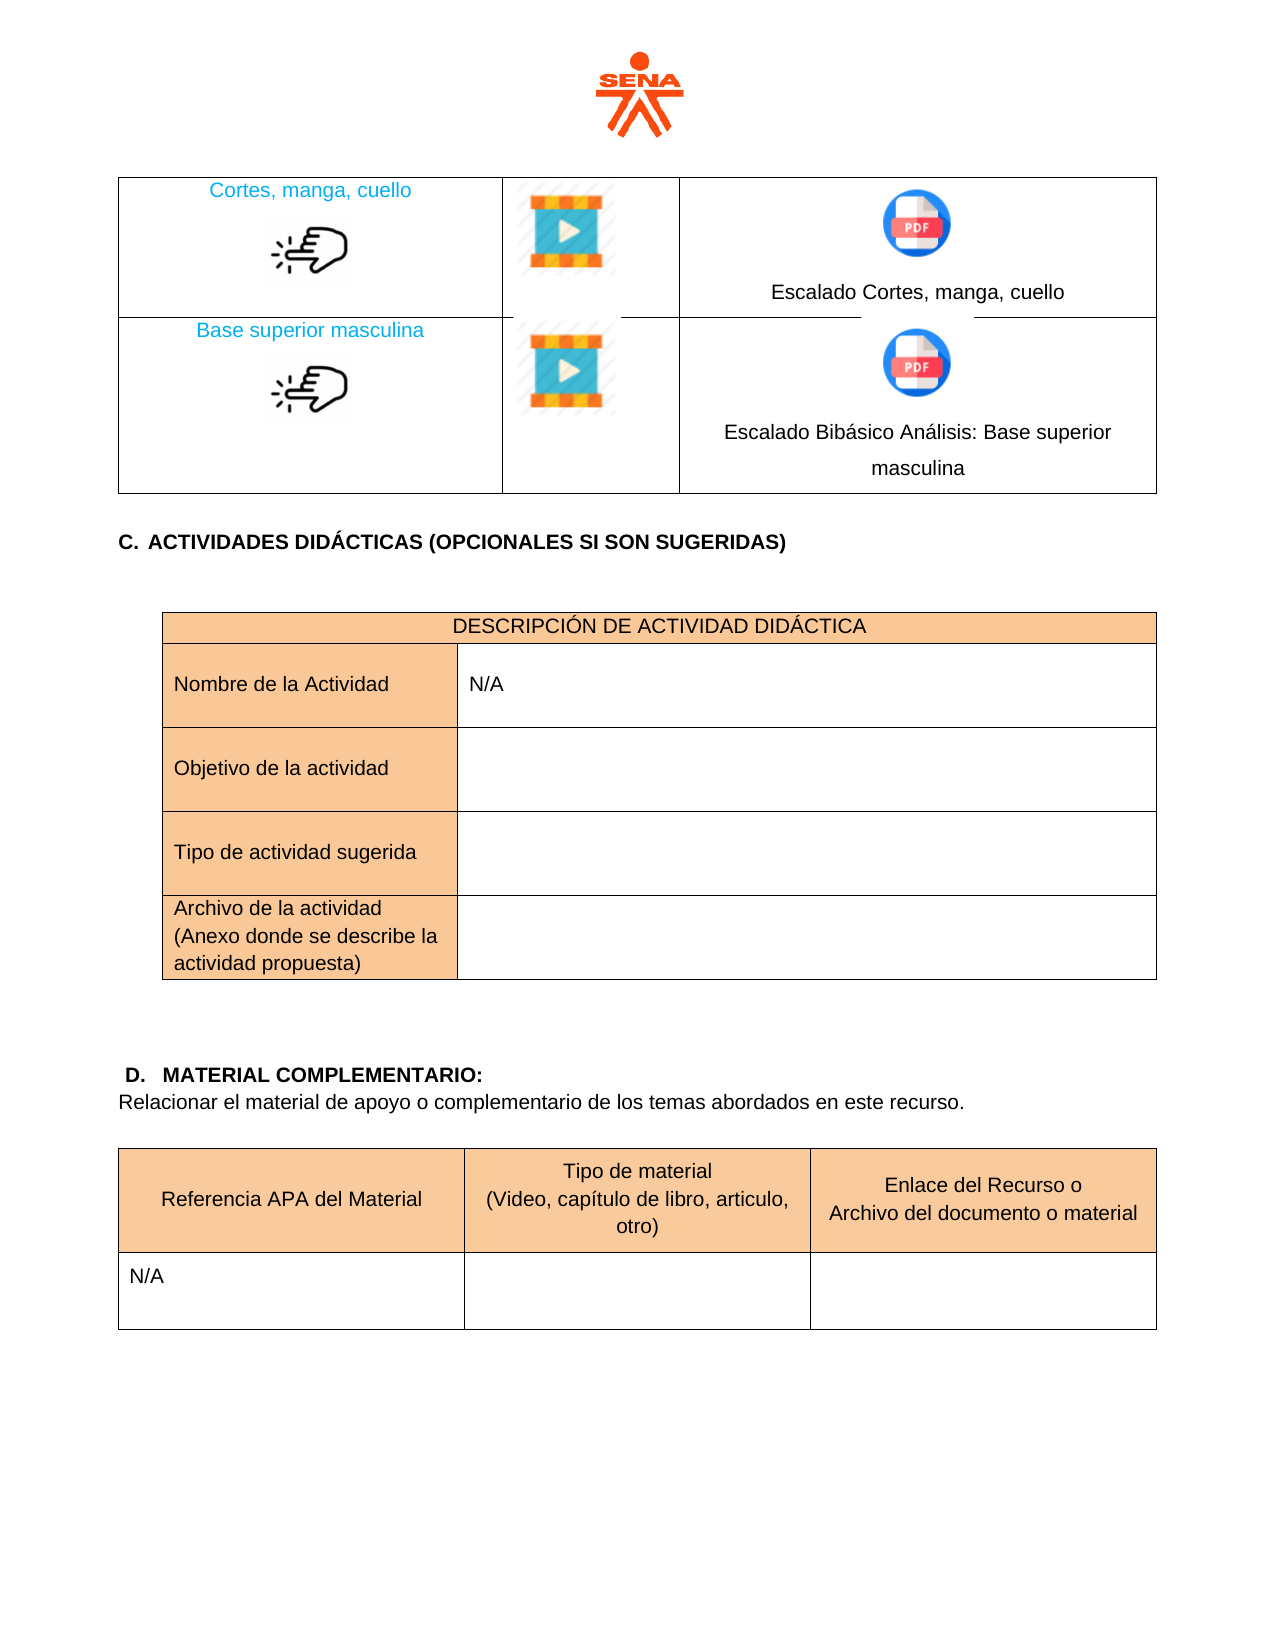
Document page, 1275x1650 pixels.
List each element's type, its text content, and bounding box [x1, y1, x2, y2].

table_cell Cortes, manga, cuello [119, 178, 502, 317]
picture [268, 354, 352, 426]
table_cell [465, 1253, 810, 1329]
list ACTIVIDADES DIDÁCTICAS (OPCIONALES SI SON SUGERIDAS) [118, 529, 1157, 553]
table_cell Tipo de actividad sugerida [163, 812, 457, 895]
table_header Tipo de material (Video, capítulo de libro, articulo, otro) [465, 1149, 810, 1252]
table_cell [458, 896, 1156, 979]
table_cell [811, 1253, 1156, 1329]
table_header Referencia APA del Material [119, 1149, 464, 1252]
table_cell Objetivo de la actividad [163, 728, 457, 811]
table_cell Base superior masculina [119, 318, 502, 492]
table_header DESCRIPCIÓN DE ACTIVIDAD DIDÁCTICA [163, 613, 1156, 643]
table_cell [503, 178, 679, 317]
table_cell [503, 318, 679, 492]
table_cell Nombre de la Actividad [163, 644, 457, 727]
picture [268, 215, 352, 287]
picture [585, 48, 690, 142]
table_cell Escalado Cortes, manga, cuello [680, 178, 1156, 317]
text Relacionar el material de apoyo o complementario de los temas abordados en este recurso. [118, 1090, 1157, 1114]
list MATERIAL COMPLEMENTARIO: [125, 1062, 1157, 1086]
picture [861, 178, 975, 262]
picture [513, 178, 622, 277]
table_cell [458, 812, 1156, 895]
table_cell N/A [458, 644, 1156, 727]
table_cell Escalado Bibásico Análisis: Base superior masculina [680, 318, 1156, 492]
picture [861, 317, 975, 402]
table_cell Archivo de la actividad (Anexo donde se describe la actividad propuesta) [163, 896, 457, 979]
table_cell N/A [119, 1253, 464, 1329]
picture [513, 317, 622, 417]
table_header Enlace del Recurso o Archivo del documento o material [811, 1149, 1156, 1252]
table_cell [458, 728, 1156, 811]
